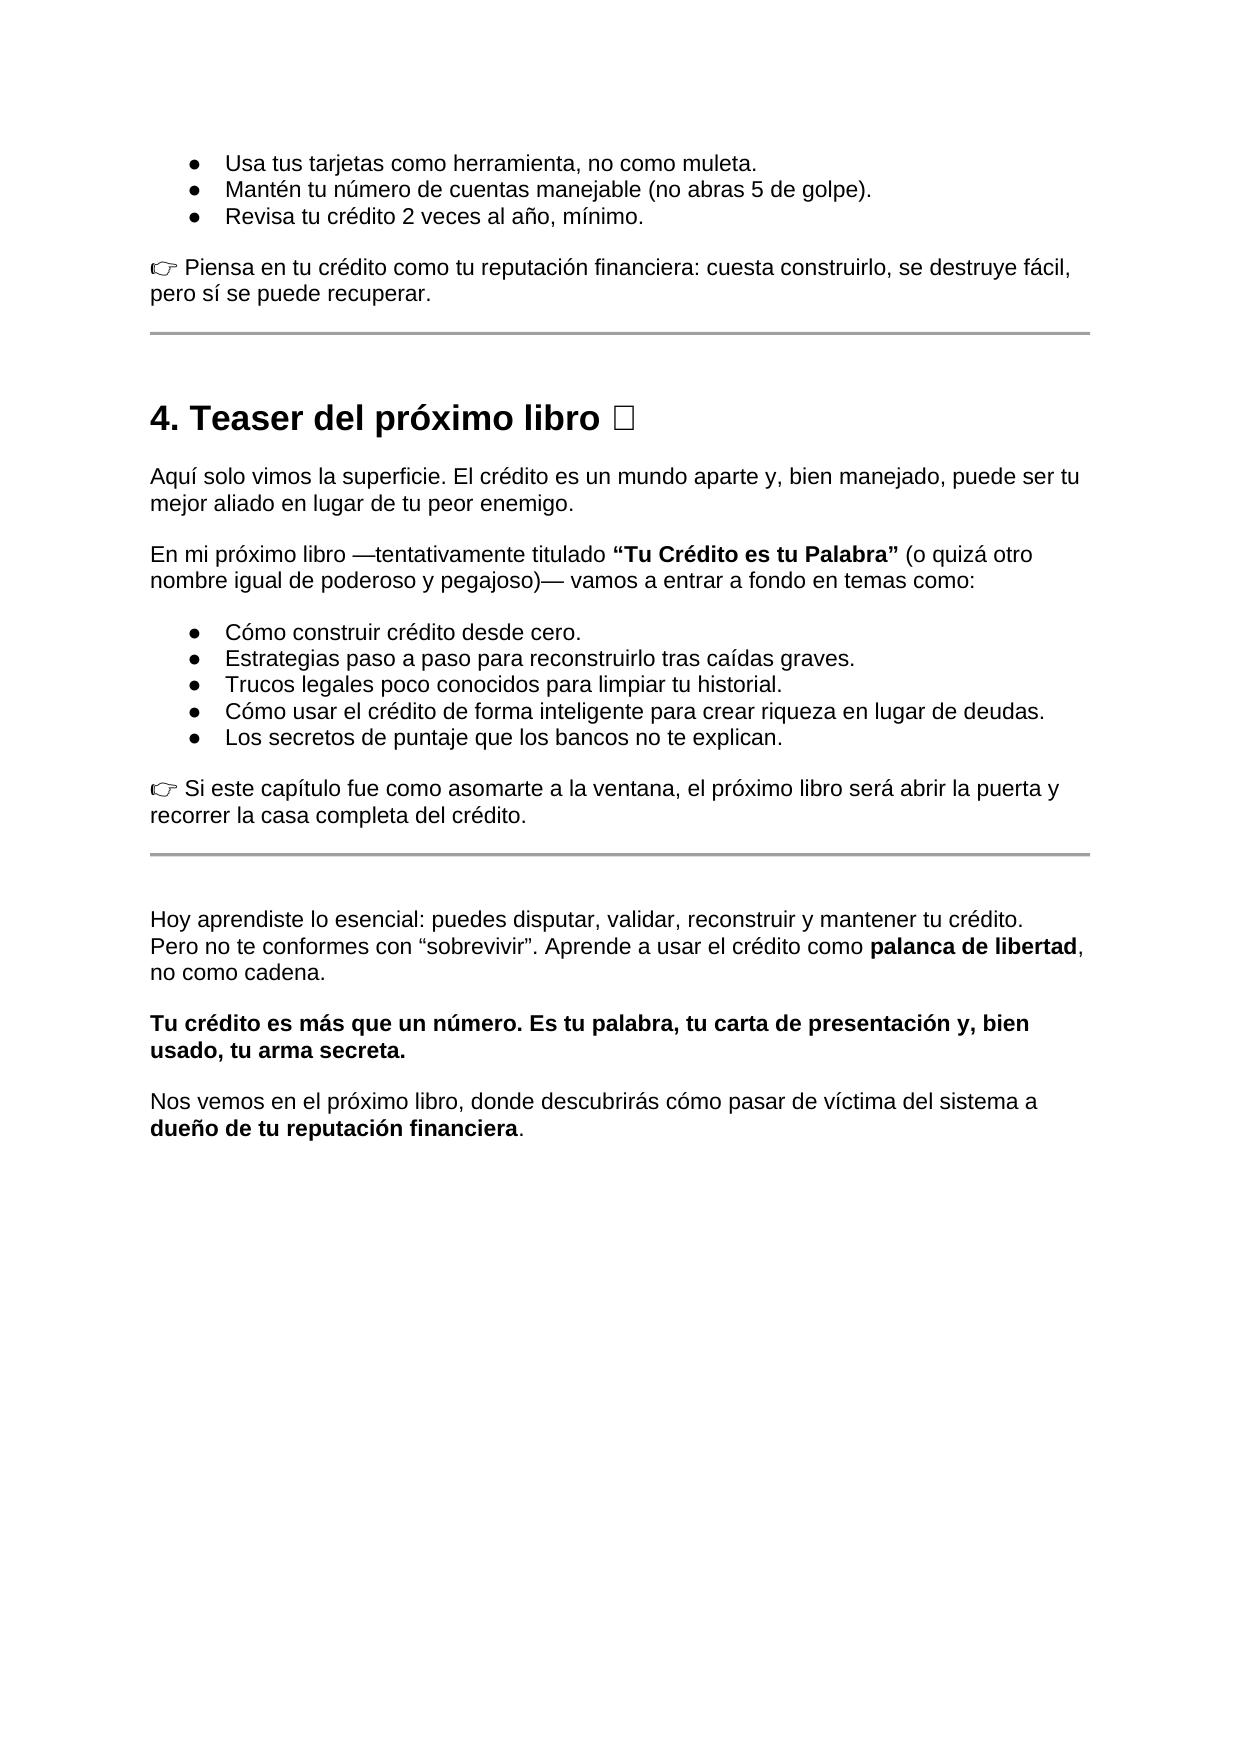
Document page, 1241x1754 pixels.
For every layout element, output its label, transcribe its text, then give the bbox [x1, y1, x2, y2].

list Cómo construir crédito desde cero. [187, 619, 1090, 645]
text 👉 Piensa en tu crédito como tu reputación financiera: cuesta construirlo, se destruye fácil, pero sí se puede recuperar. [150, 254, 1090, 307]
text Hoy aprendiste lo esencial: puedes disputar, validar, reconstruir y mantener tu crédito. Pero no te conformes con “sobrevivir”. Aprende a usar el crédito como palanca de libertad, no como cadena. [150, 906, 1090, 985]
text 👉 Si este capítulo fue como asomarte a la ventana, el próximo libro será abrir la puerta y recorrer la casa completa del crédito. [150, 775, 1090, 828]
text Aquí solo vimos la superficie. El crédito es un mundo aparte y, bien manejado, puede ser tu mejor aliado en lugar de tu peor enemigo. [150, 463, 1090, 516]
text En mi próximo libro —tentativamente titulado “Tu Crédito es tu Palabra” (o quizá otro nombre igual de poderoso y pegajoso)— vamos a entrar a fondo en temas como: [150, 541, 1090, 594]
list Trucos legales poco conocidos para limpiar tu historial. [187, 671, 1090, 698]
list Revisa tu crédito 2 veces al año, mínimo. [187, 203, 1090, 229]
list Usa tus tarjetas como herramienta, no como muleta. [187, 150, 1090, 176]
text Nos vemos en el próximo libro, donde descubrirás cómo pasar de víctima del sistema a dueño de tu reputación financiera. [150, 1088, 1090, 1141]
list Mantén tu número de cuentas manejable (no abras 5 de golpe). [187, 176, 1090, 203]
list Los secretos de puntaje que los bancos no te explican. [187, 724, 1090, 750]
list Estrategias paso a paso para reconstruirlo tras caídas graves. [187, 645, 1090, 671]
list Cómo usar el crédito de forma inteligente para crear riqueza en lugar de deudas. [187, 698, 1090, 724]
subtitle 4. Teaser del próximo libro 📖 [150, 397, 1090, 438]
text Tu crédito es más que un número. Es tu palabra, tu carta de presentación y, bien usado, tu arma secreta. [150, 1010, 1090, 1063]
